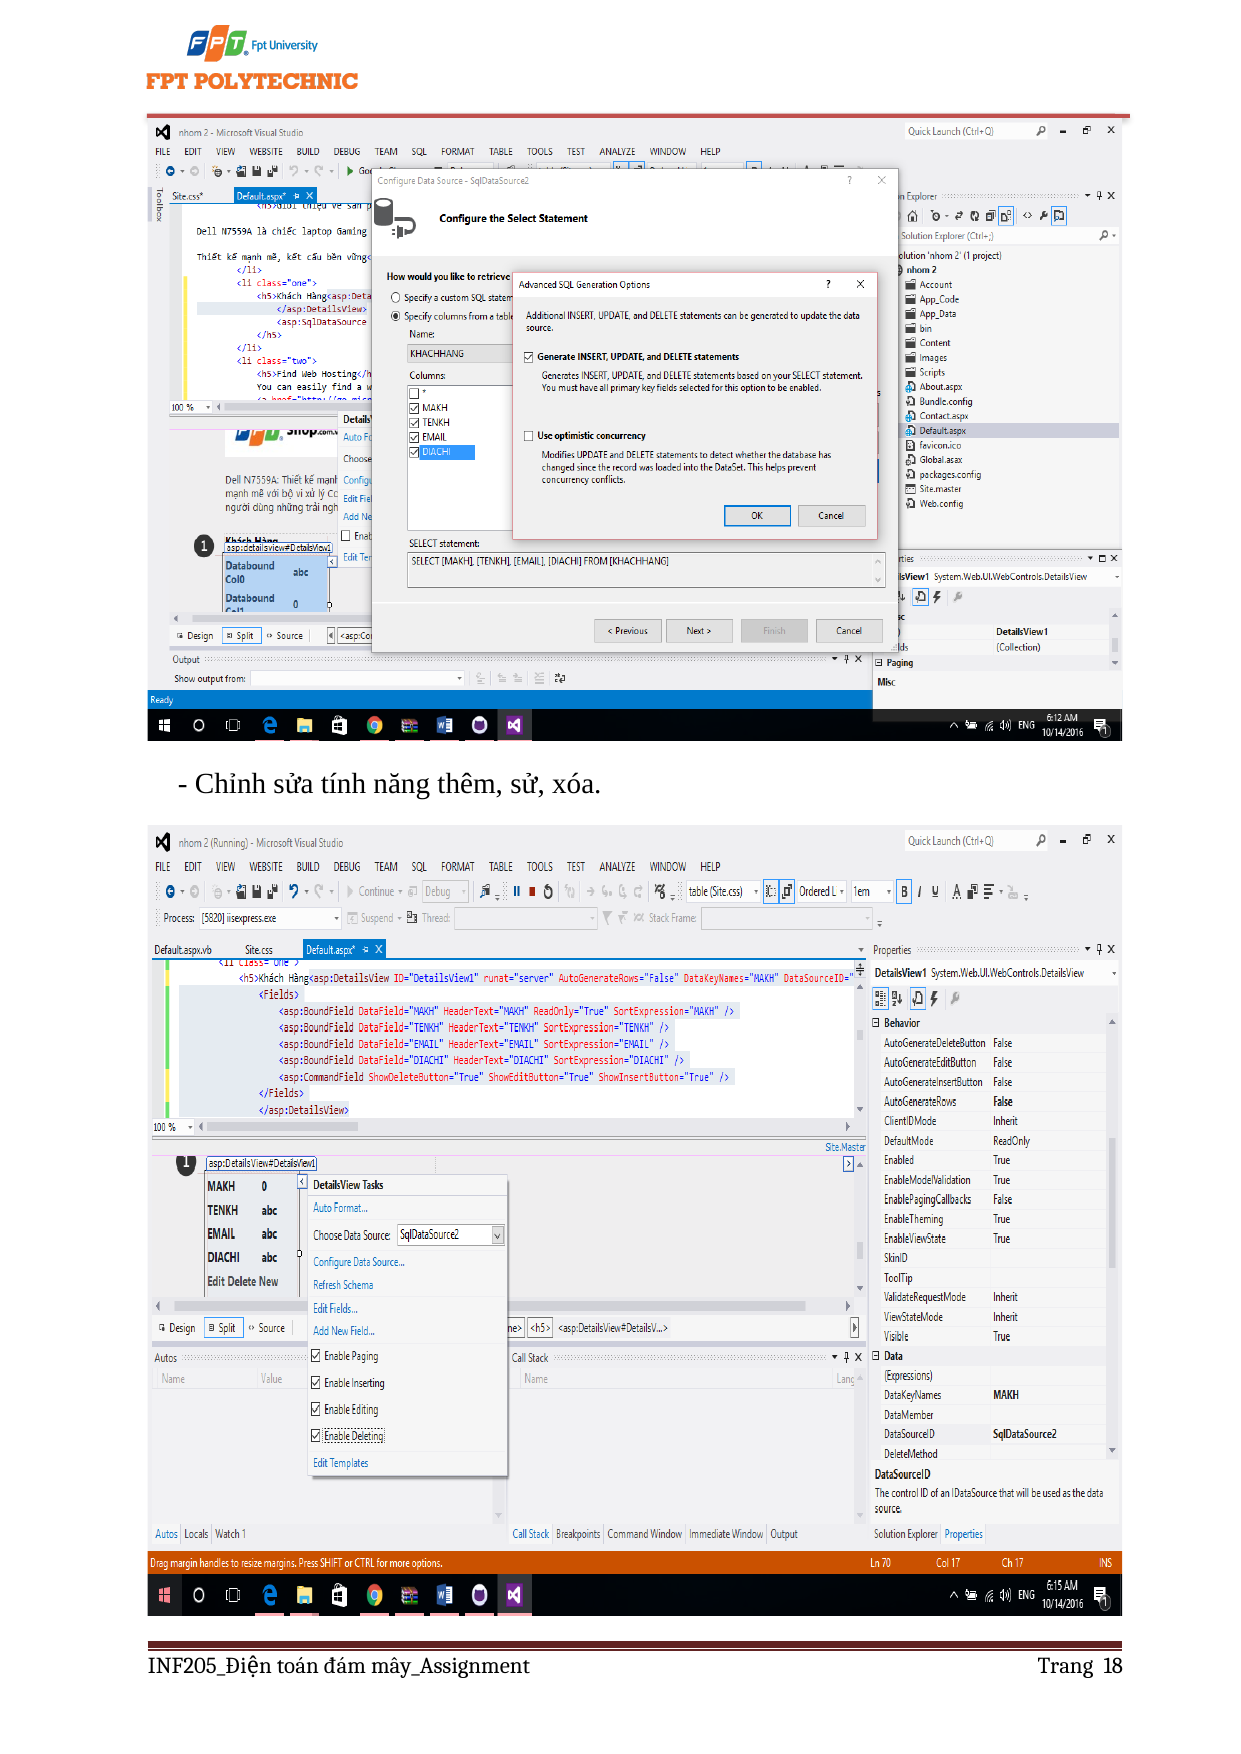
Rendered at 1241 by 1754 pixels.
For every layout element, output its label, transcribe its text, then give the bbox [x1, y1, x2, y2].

picture [147, 825, 1123, 1616]
picture [147, 118, 1123, 741]
picture [146, 25, 358, 89]
subtitle - Chỉnh sửa tính năng thêm, sử, xóa. [178, 766, 1122, 800]
